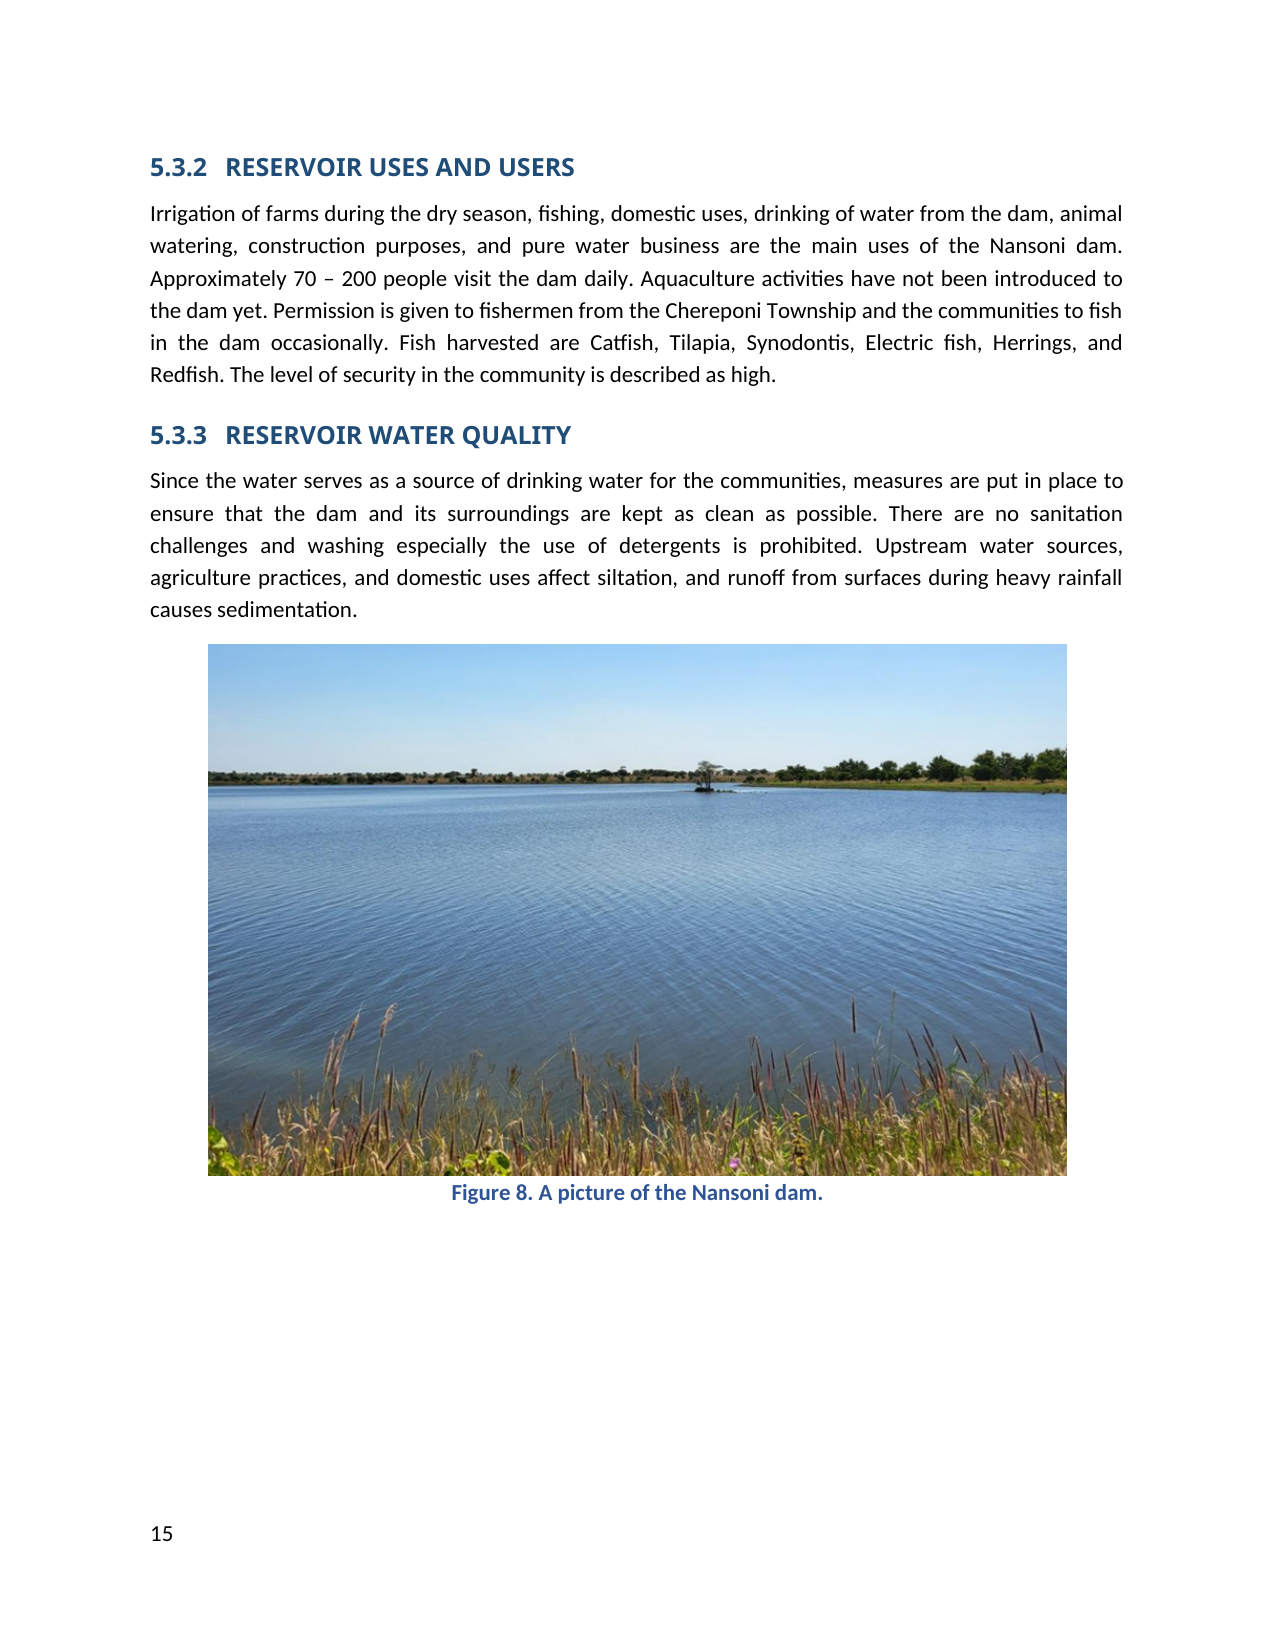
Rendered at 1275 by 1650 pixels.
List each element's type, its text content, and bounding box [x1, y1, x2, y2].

text Since the water serves as a source of drinking water for the communities, measures are put in place to ensure that the dam and its surroundings are kept as clean as possible. There are no sanitation challenges and washing especially the use of detergents is prohibited. Upstream water sources, agriculture practices, and domestic uses affect siltation, and runoff from surfaces during heavy rainfall causes sedimentation. [150, 467, 1125, 623]
subtitle RESERVOIR USES AND USERS [150, 150, 1125, 184]
text Figure 8. A picture of the Nansoni dam. [150, 1178, 1125, 1206]
subtitle RESERVOIR WATER QUALITY [150, 417, 1125, 451]
picture [208, 644, 1067, 1176]
text Irrigation of farms during the dry season, fishing, domestic uses, drinking of water from the dam, animal watering, construction purposes, and pure water business are the main uses of the Nansoni dam. Approximately 70 – 200 people visit the dam daily. Aquaculture activities have not been introduced to the dam yet. Permission is given to fishermen from the Chereponi Township and the communities to fish in the dam occasionally. Fish harvested are Catfish, Tilapia, Synodontis, Electric fish, Herrings, and Redfish. The level of security in the community is described as high. [150, 199, 1125, 388]
